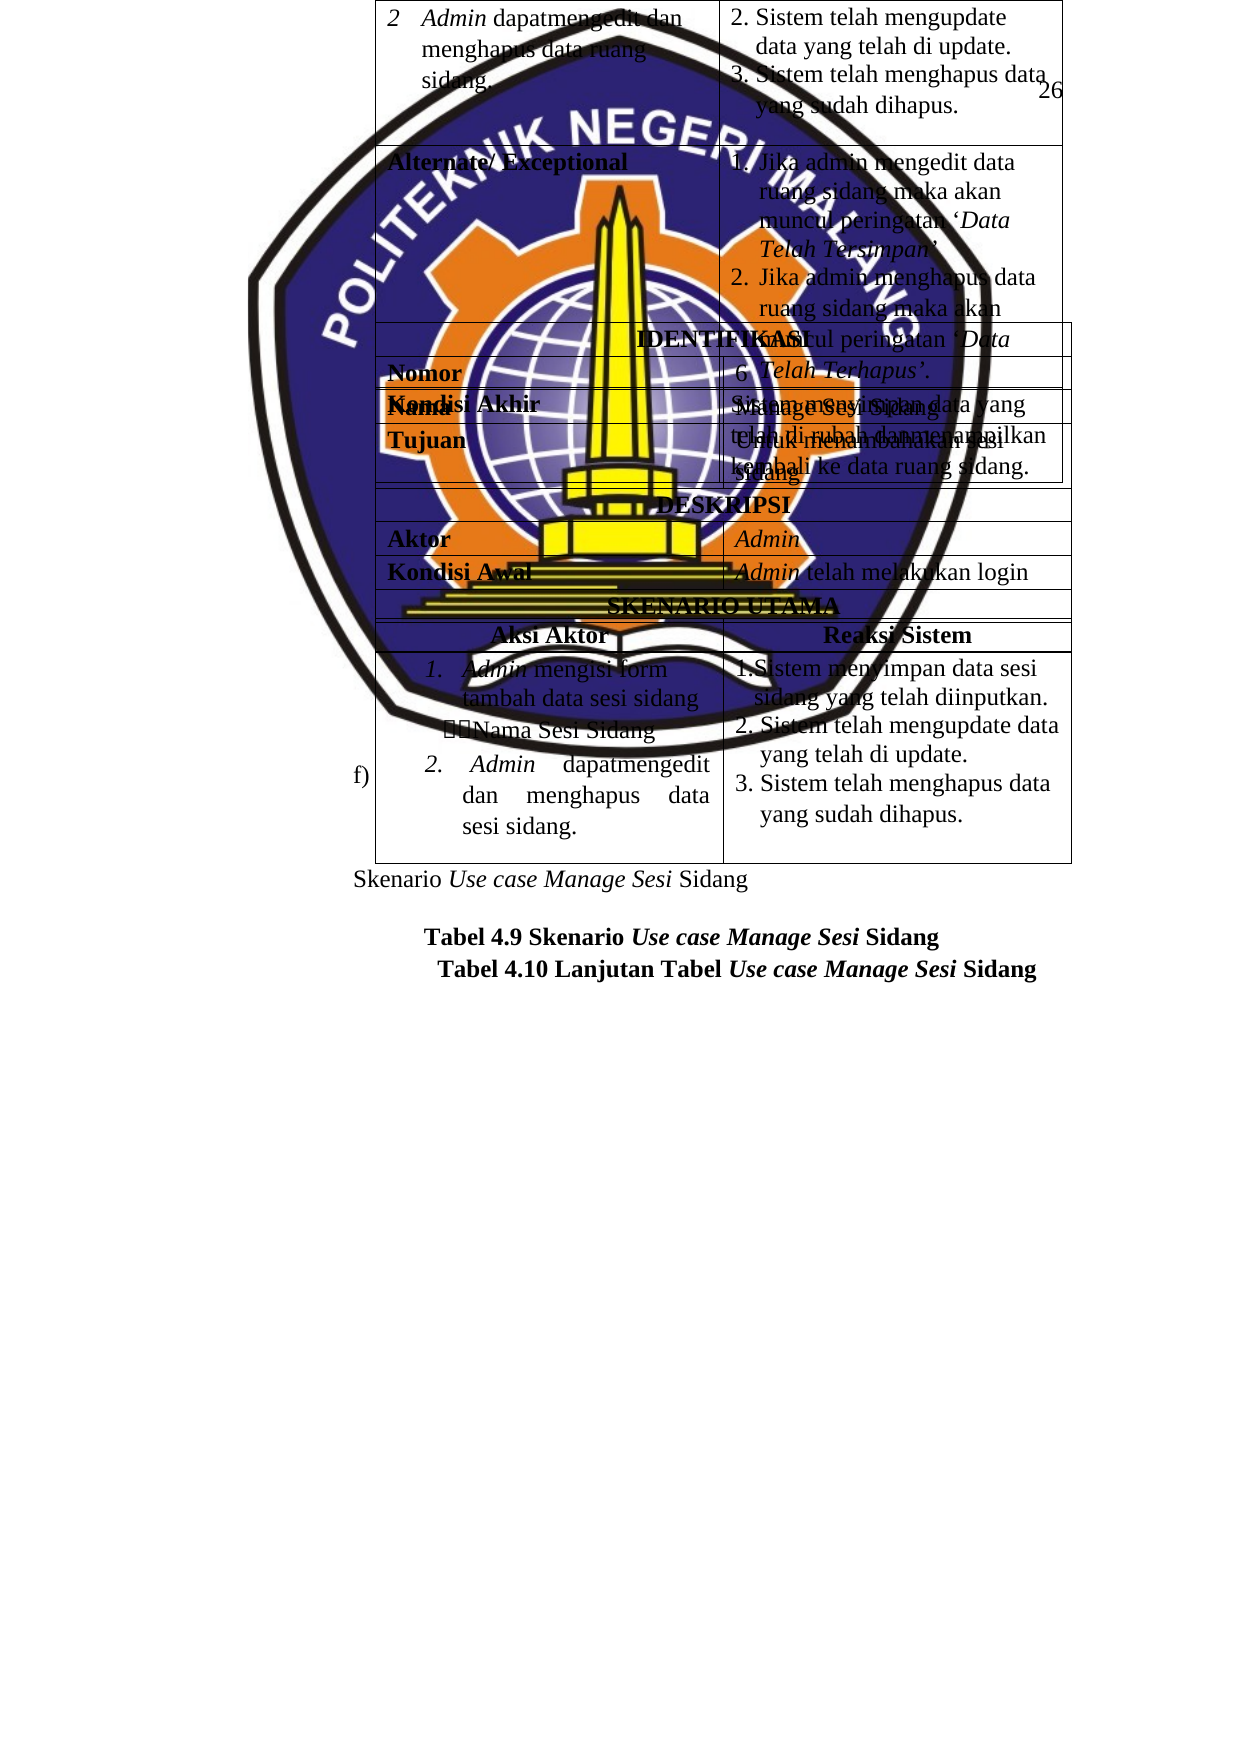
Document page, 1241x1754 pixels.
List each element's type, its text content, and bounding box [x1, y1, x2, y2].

subtitle Tabel 4.9 Skenario Use case Manage Sesi Sidang [424, 922, 1063, 950]
table_cell Jika admin mengedit data ruang sidang maka akan muncul peringatan ‘Data Telah Tersimpan’ Jika admin menghapus data ruang sidang maka akan muncul peringatan ‘Data Telah Terhapus’. [720, 146, 1062, 322]
table_cell 1. Admin mengisi form tambah data sesi sidang Nama Sesi Sidang 2. Admin dapatmengedit dan menghapus data sesi sidang. [376, 653, 723, 863]
table_cell 1.Sistem menyimpan data sesi sidang yang telah diinputkan. Sistem telah mengupdate data yang telah di update. Sistem telah menghapus data yang sudah dihapus. [724, 653, 1071, 863]
table_cell Untuk menambahakan sesi sidang [724, 424, 1071, 488]
list Skenario Use case Manage Sesi Sidang [353, 759, 1063, 892]
table_cell Nomor [376, 357, 723, 389]
text Tabel 4.10 Lanjutan Tabel Use case Manage Sesi Sidang [236, 954, 1036, 982]
table_cell Alternate/ Exceptional [376, 146, 719, 322]
table_cell Admin [724, 522, 1071, 555]
table_cell Nama [376, 390, 723, 423]
table_cell 6 [724, 357, 1071, 389]
table_cell Admin telah melakukan login [724, 556, 1071, 588]
table_header Sistem telah mengupdate data yang telah di update. Sistem telah menghapus data yang sudah dihapus. [720, 1, 1062, 145]
table_cell Manage Sesi Sidang [724, 390, 1071, 423]
table_cell Aktor [376, 522, 723, 555]
table_header 2 Admin dapatmengedit dan menghapus data ruang sidang. [376, 1, 719, 145]
table_cell Kondisi Awal [376, 556, 723, 588]
table_header Aksi Aktor [376, 619, 723, 651]
table_cell SKENARIO UTAMA [376, 590, 1071, 618]
table_cell DESKRIPSI [376, 489, 1071, 521]
table_cell Tujuan [376, 424, 723, 488]
picture [247, 8, 375, 759]
table_header IDENTIFIKASI [376, 323, 1071, 356]
table_header Reaksi Sistem [724, 619, 1071, 651]
